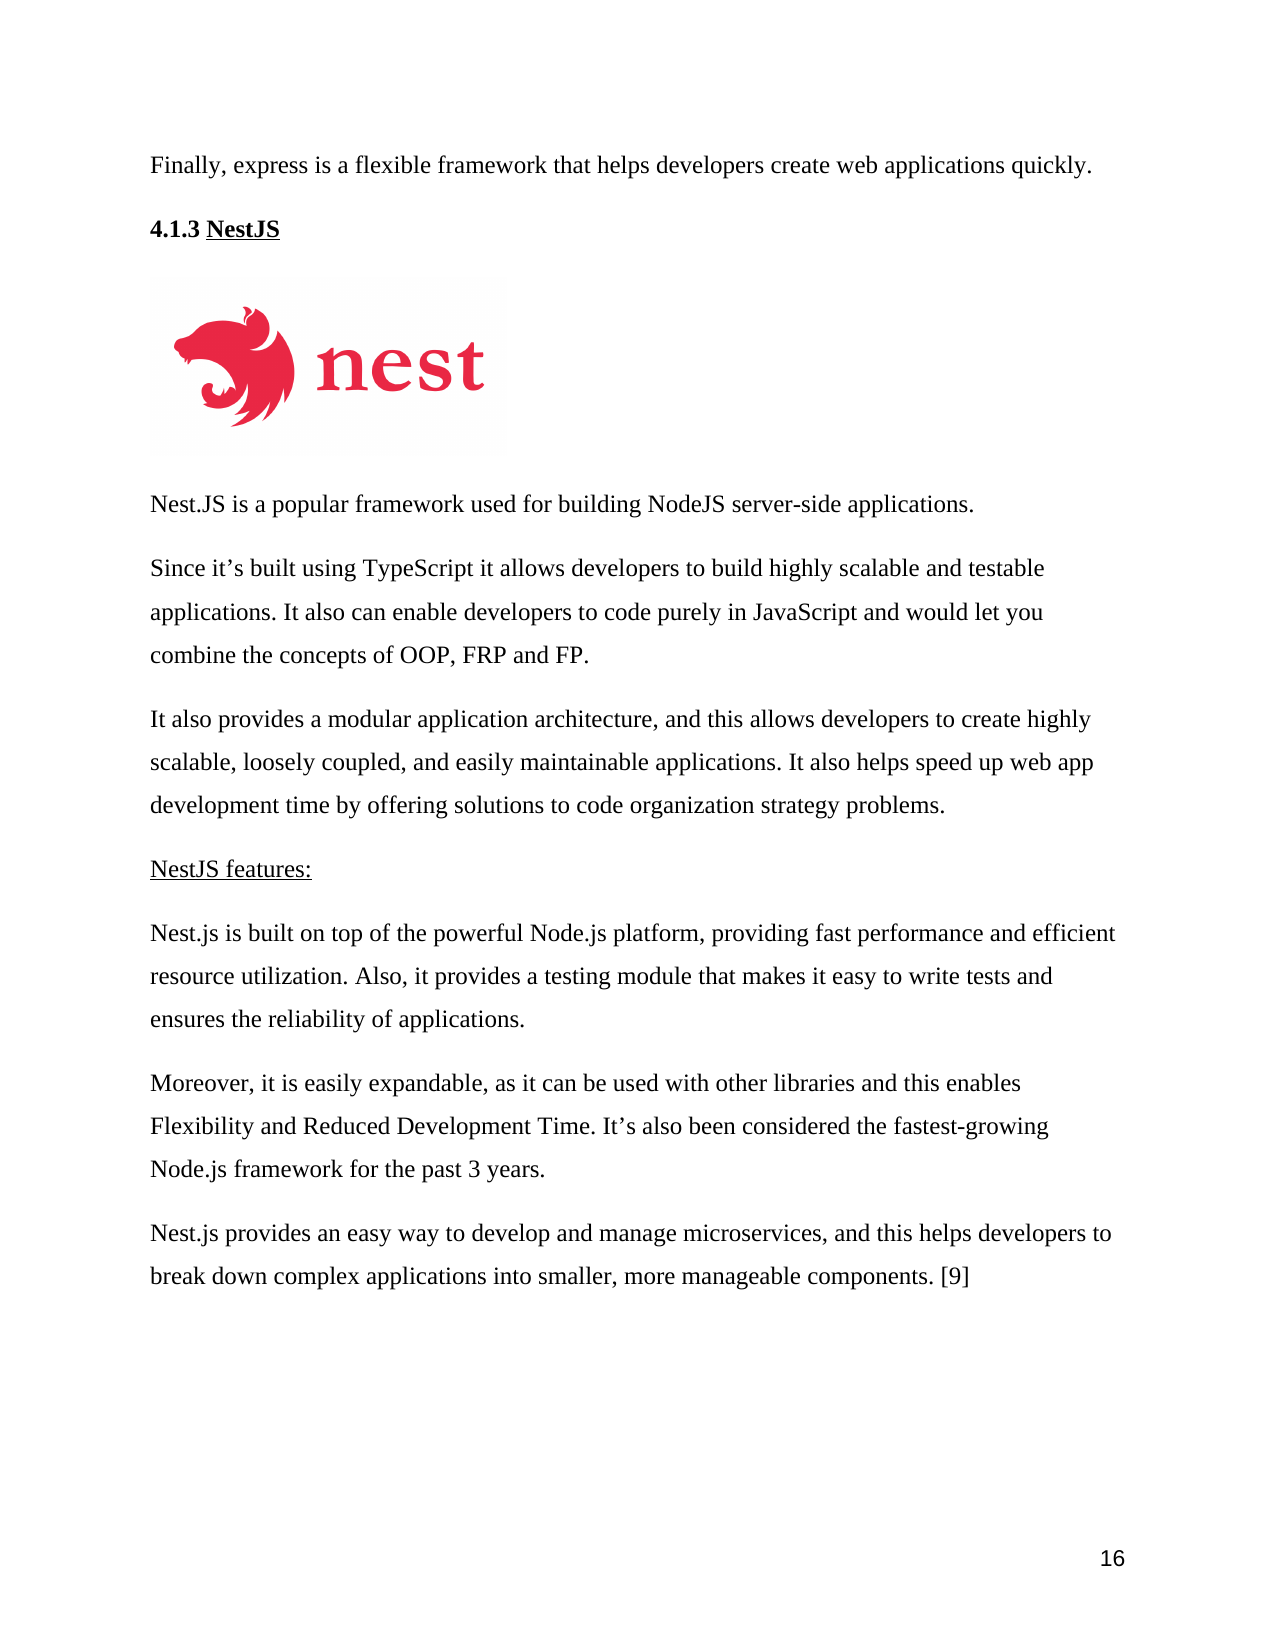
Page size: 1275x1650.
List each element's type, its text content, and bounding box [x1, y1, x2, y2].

text 4.1.3 NestJS [150, 214, 1125, 243]
text Moreover, it is easily expandable, as it can be used with other libraries and this enables Flexibility and Reduced Development Time. It’s also been considered the fastest-growing Node.js framework for the past 3 years. [150, 1068, 1125, 1183]
text Nest.js is built on top of the powerful Node.js platform, providing fast performance and efficient resource utilization. Also, it provides a testing module that makes it easy to write tests and ensures the reliability of applications. [150, 918, 1125, 1033]
text Finally, express is a flexible framework that helps developers create web applications quickly. [150, 150, 1125, 179]
picture [150, 277, 508, 456]
text Since it’s built using TypeScript it allows developers to build highly scalable and testable applications. It also can enable developers to code purely in JavaScript and would let you combine the concepts of OOP, FRP and FP. [150, 553, 1125, 668]
text Nest.js provides an easy way to develop and manage microservices, and this helps developers to break down complex applications into smaller, more manageable components. [9] [150, 1218, 1125, 1290]
text Nest.JS is a popular framework used for building NodeJS server-side applications. [150, 489, 1125, 518]
text It also provides a modular application architecture, and this allows developers to create highly scalable, loosely coupled, and easily maintainable applications. It also helps speed up web app development time by offering solutions to code organization strategy problems. [150, 704, 1125, 819]
text NestJS features: [150, 854, 1125, 883]
